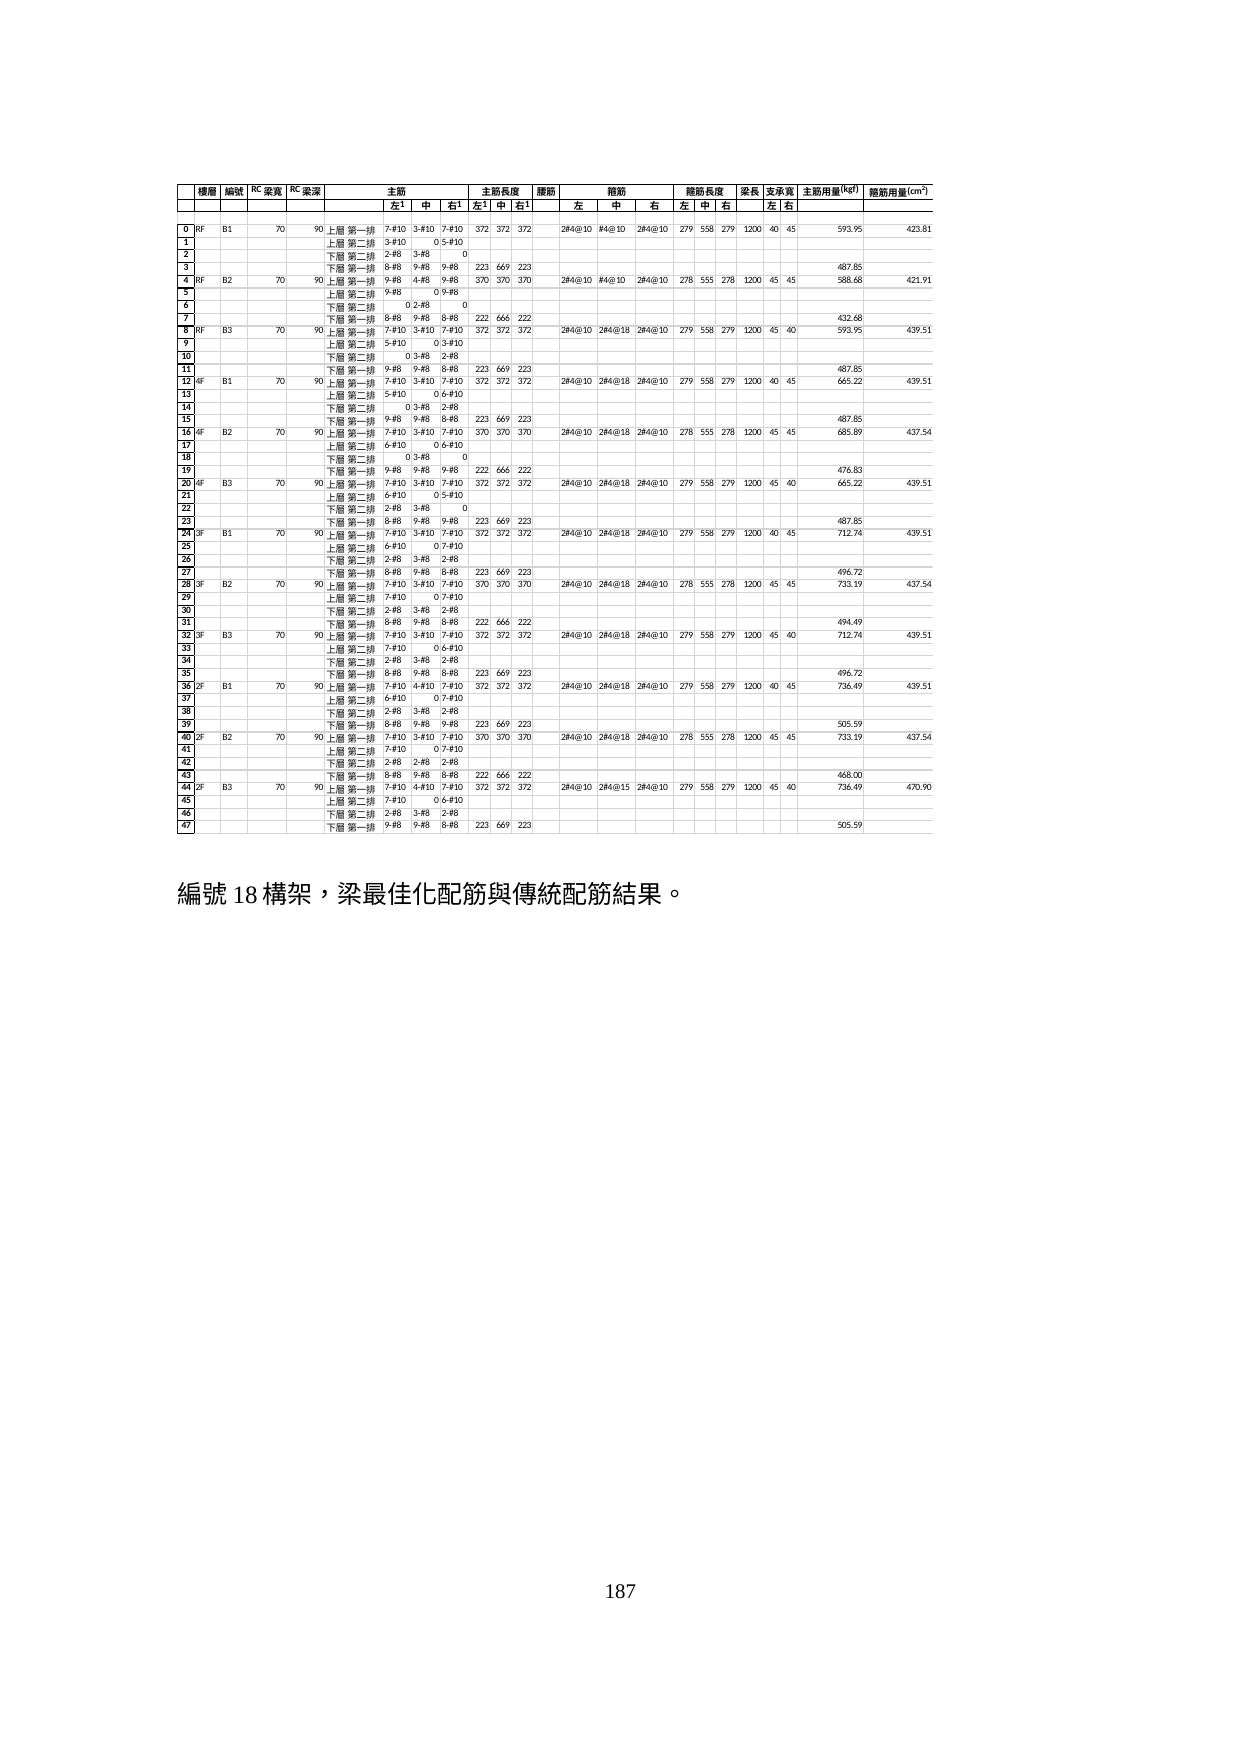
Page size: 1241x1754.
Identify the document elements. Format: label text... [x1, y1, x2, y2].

text 編號18構架，梁最佳化配筋與傳統配筋結果。 [177, 873, 1063, 911]
